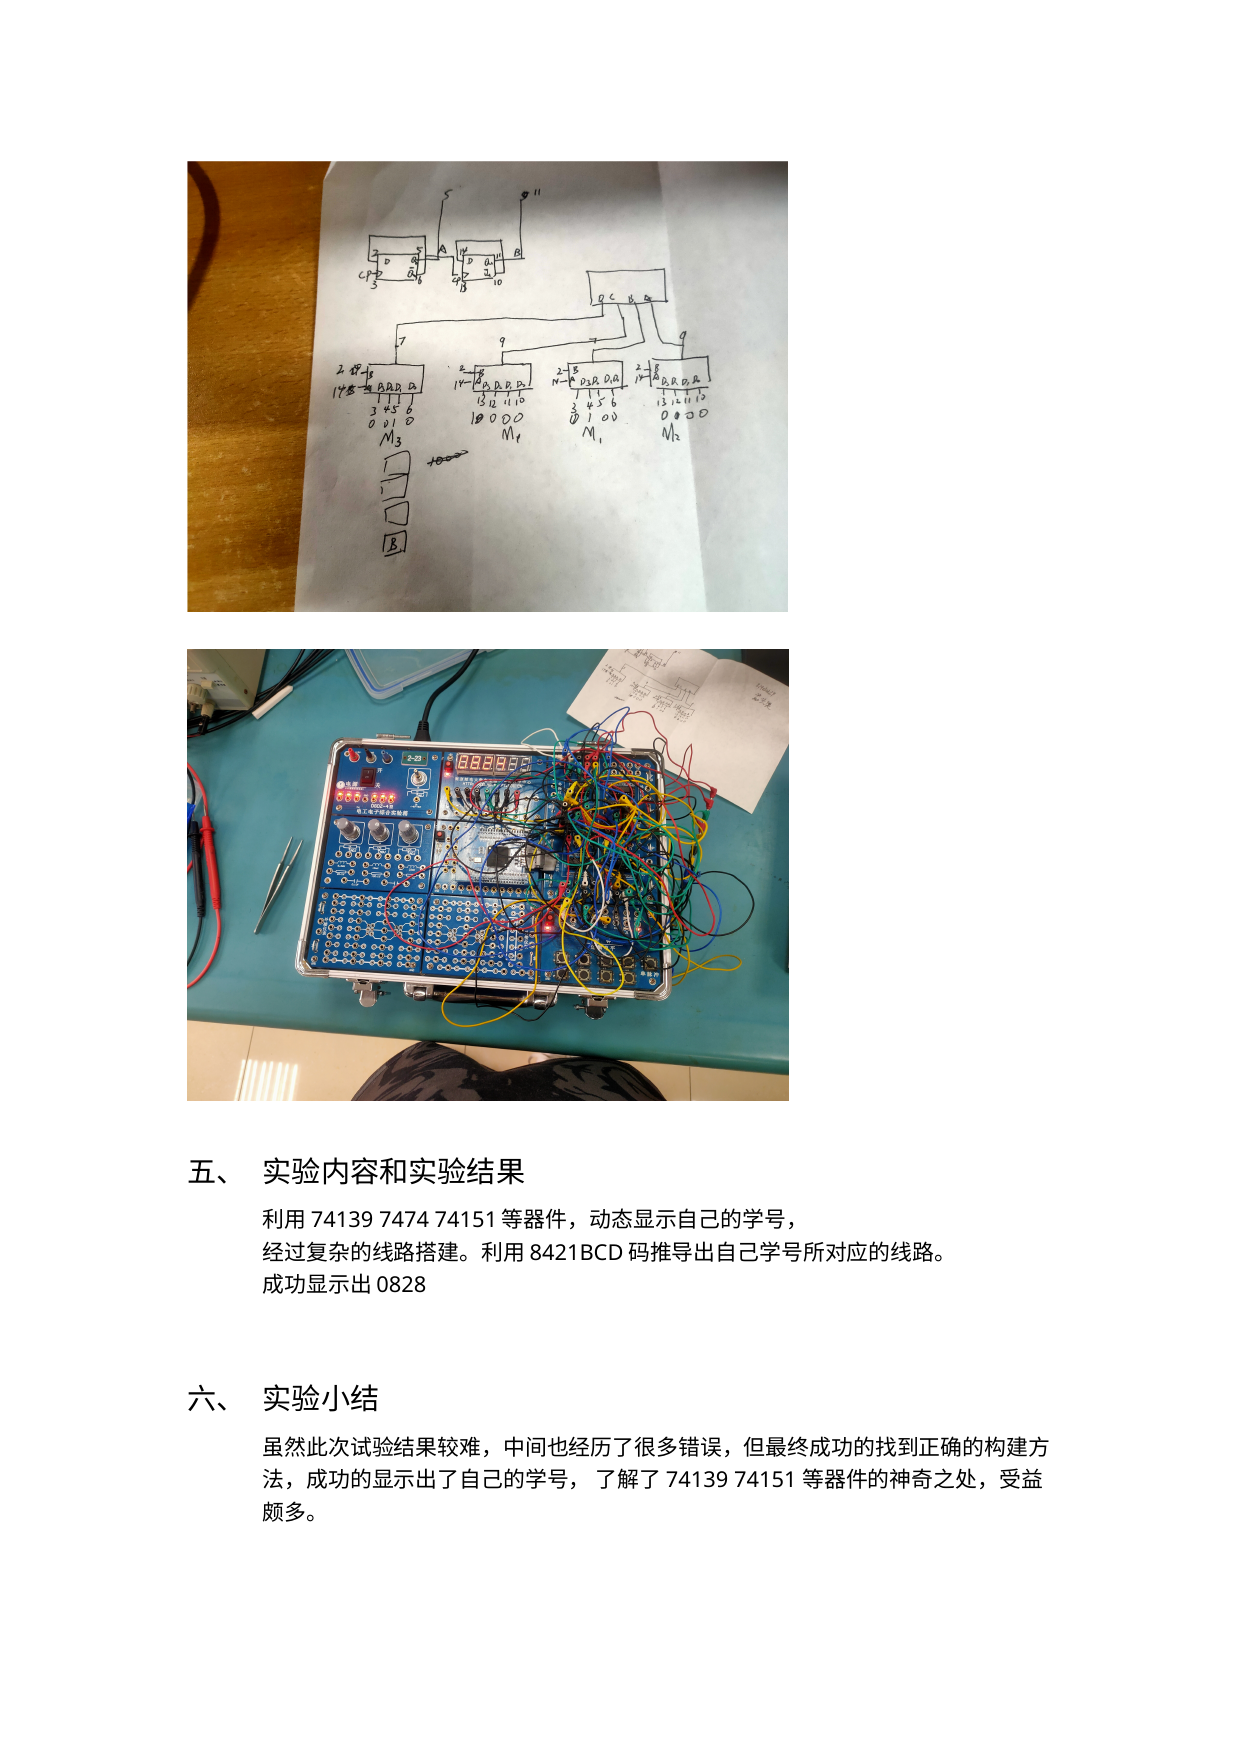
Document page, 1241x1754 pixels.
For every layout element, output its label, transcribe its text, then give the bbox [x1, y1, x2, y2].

list 实验小结 [187, 1364, 1053, 1429]
list 实验内容和实验结果 [187, 1137, 1053, 1202]
picture [188, 162, 787, 612]
list 利用74139 7474 74151等器件，动态显示自己的学号， [262, 1202, 1053, 1234]
list 经过复杂的线路搭建。利用8421BCD码推导出自己学号所对应的线路。 [262, 1234, 1053, 1267]
list 成功显示出0828 [262, 1267, 1053, 1299]
picture [187, 649, 789, 1101]
list 虽然此次试验结果较难，中间也经历了很多错误，但最终成功的找到正确的构建方法，成功的显示出了自己的学号， 了解了74139 74151 等器件的神奇之处，受益颇多。 [262, 1429, 1053, 1527]
